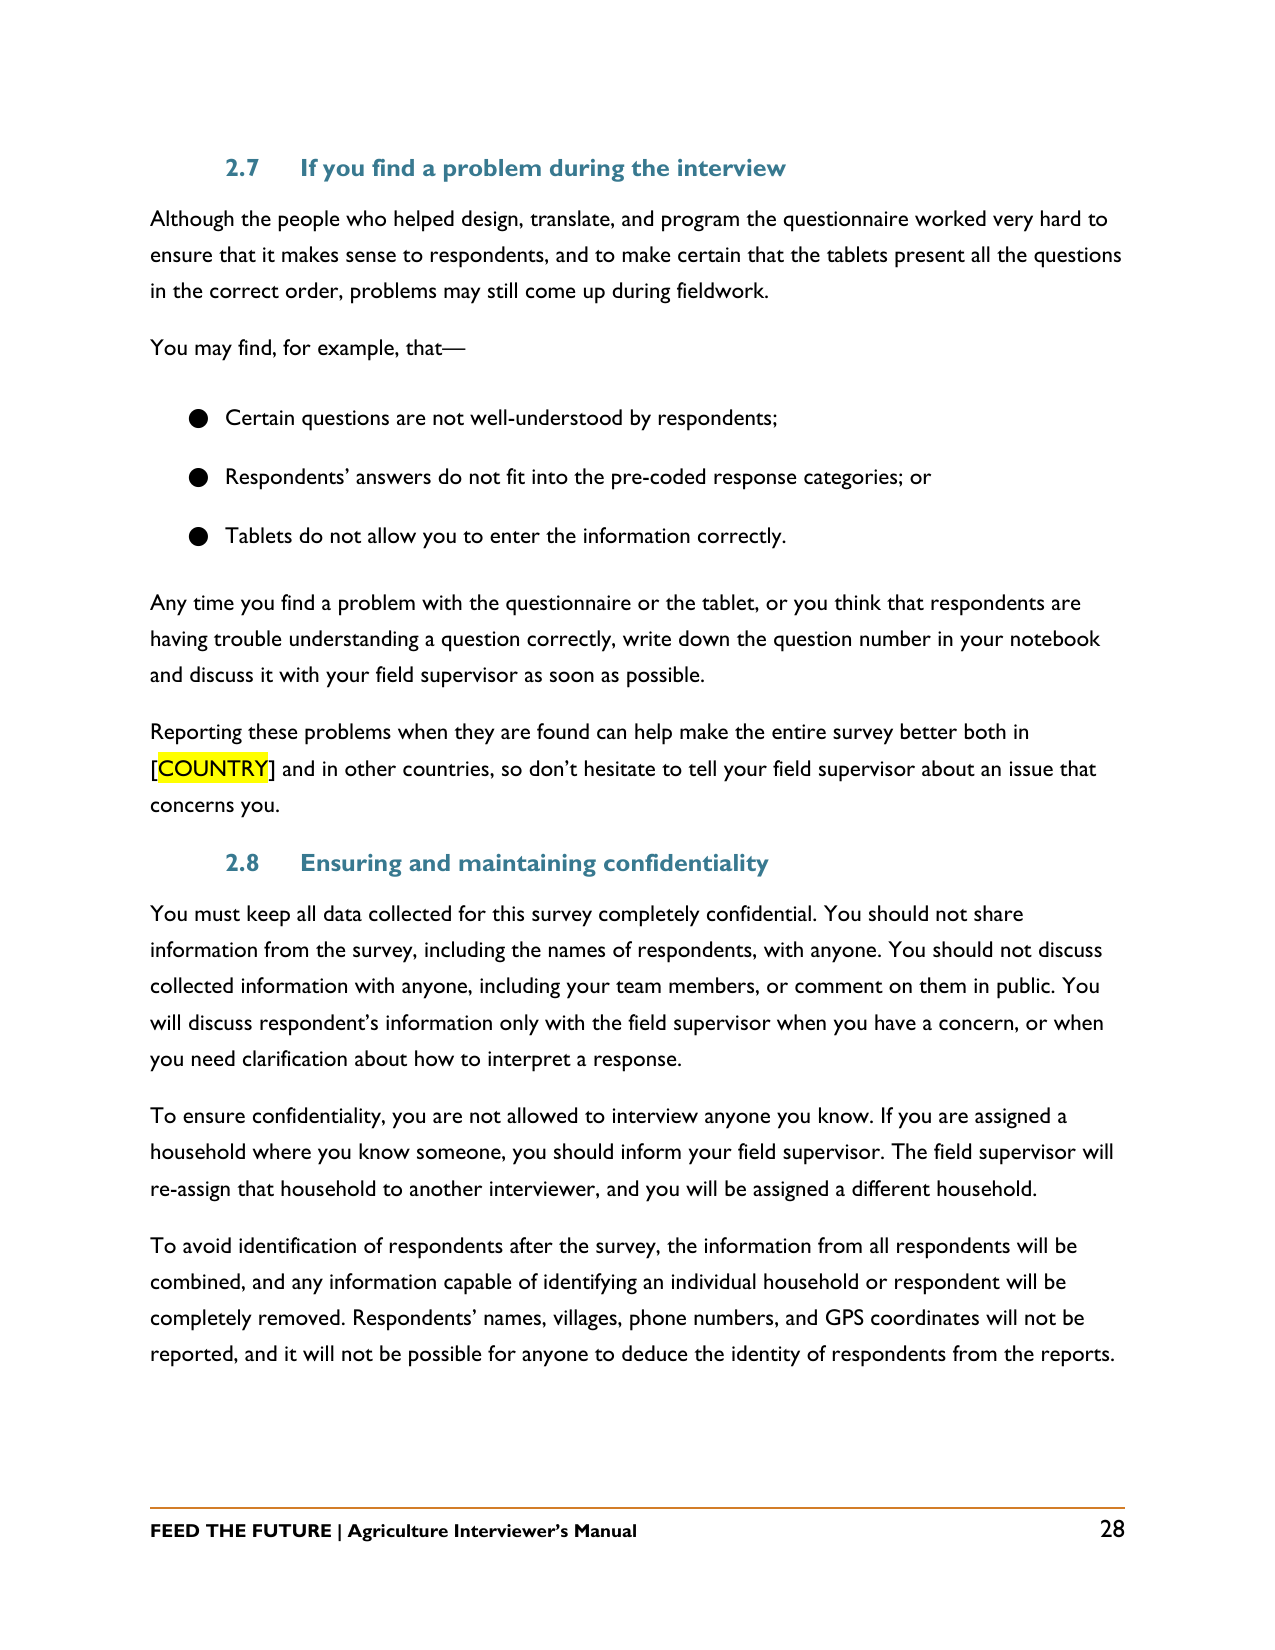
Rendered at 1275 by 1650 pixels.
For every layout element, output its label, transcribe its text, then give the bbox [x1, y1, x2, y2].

text To ensure confidentiality, you are not allowed to interview anyone you know. If you are assigned a household where you know someone, you should inform your field supervisor. The field supervisor will re-assign that household to another interviewer, and you will be assigned a different household. [150, 1099, 1125, 1203]
text You must keep all data collected for this survey completely confidential. You should not share information from the survey, including the names of respondents, with anyone. You should not discuss collected information with anyone, including your team members, or comment on them in public. You will discuss respondent’s information only with the field supervisor when you have a concern, or when you need clarification about how to interpret a response. [150, 897, 1125, 1074]
subtitle 2.7 If you find a problem during the interview [225, 150, 1125, 184]
subtitle 2.8 Ensuring and maintaining confidentiality [225, 845, 1125, 880]
list Certain questions are not well-understood by respondents; [187, 389, 1125, 440]
text Reporting these problems when they are found can help make the entire survey better both in [COUNTRY] and in other countries, so don’t hesitate to tell your field supervisor about an issue that concerns you. [150, 716, 1125, 820]
text To avoid identification of respondents after the survey, the information from all respondents will be combined, and any information capable of identifying an individual household or respondent will be completely removed. Respondents’ names, villages, phone numbers, and GPS coordinates will not be reported, and it will not be possible for anyone to deduce the identity of respondents from the reports. [150, 1229, 1125, 1369]
text Any time you find a problem with the questionnaire or the tablet, or you think that respondents are having trouble understanding a question correctly, write down the question number in your notebook and discuss it with your field supervisor as soon as possible. [150, 586, 1125, 690]
list Tablets do not allow you to enter the information correctly. [187, 506, 1125, 558]
list Respondents’ answers do not fit into the pre-coded response categories; or [187, 448, 1125, 499]
text Although the people who helped design, translate, and program the questionnaire worked very hard to ensure that it makes sense to respondents, and to make certain that the tablets present all the questions in the correct order, problems may still come up during fieldwork. [150, 202, 1125, 306]
text You may find, for example, that— [150, 332, 1125, 363]
